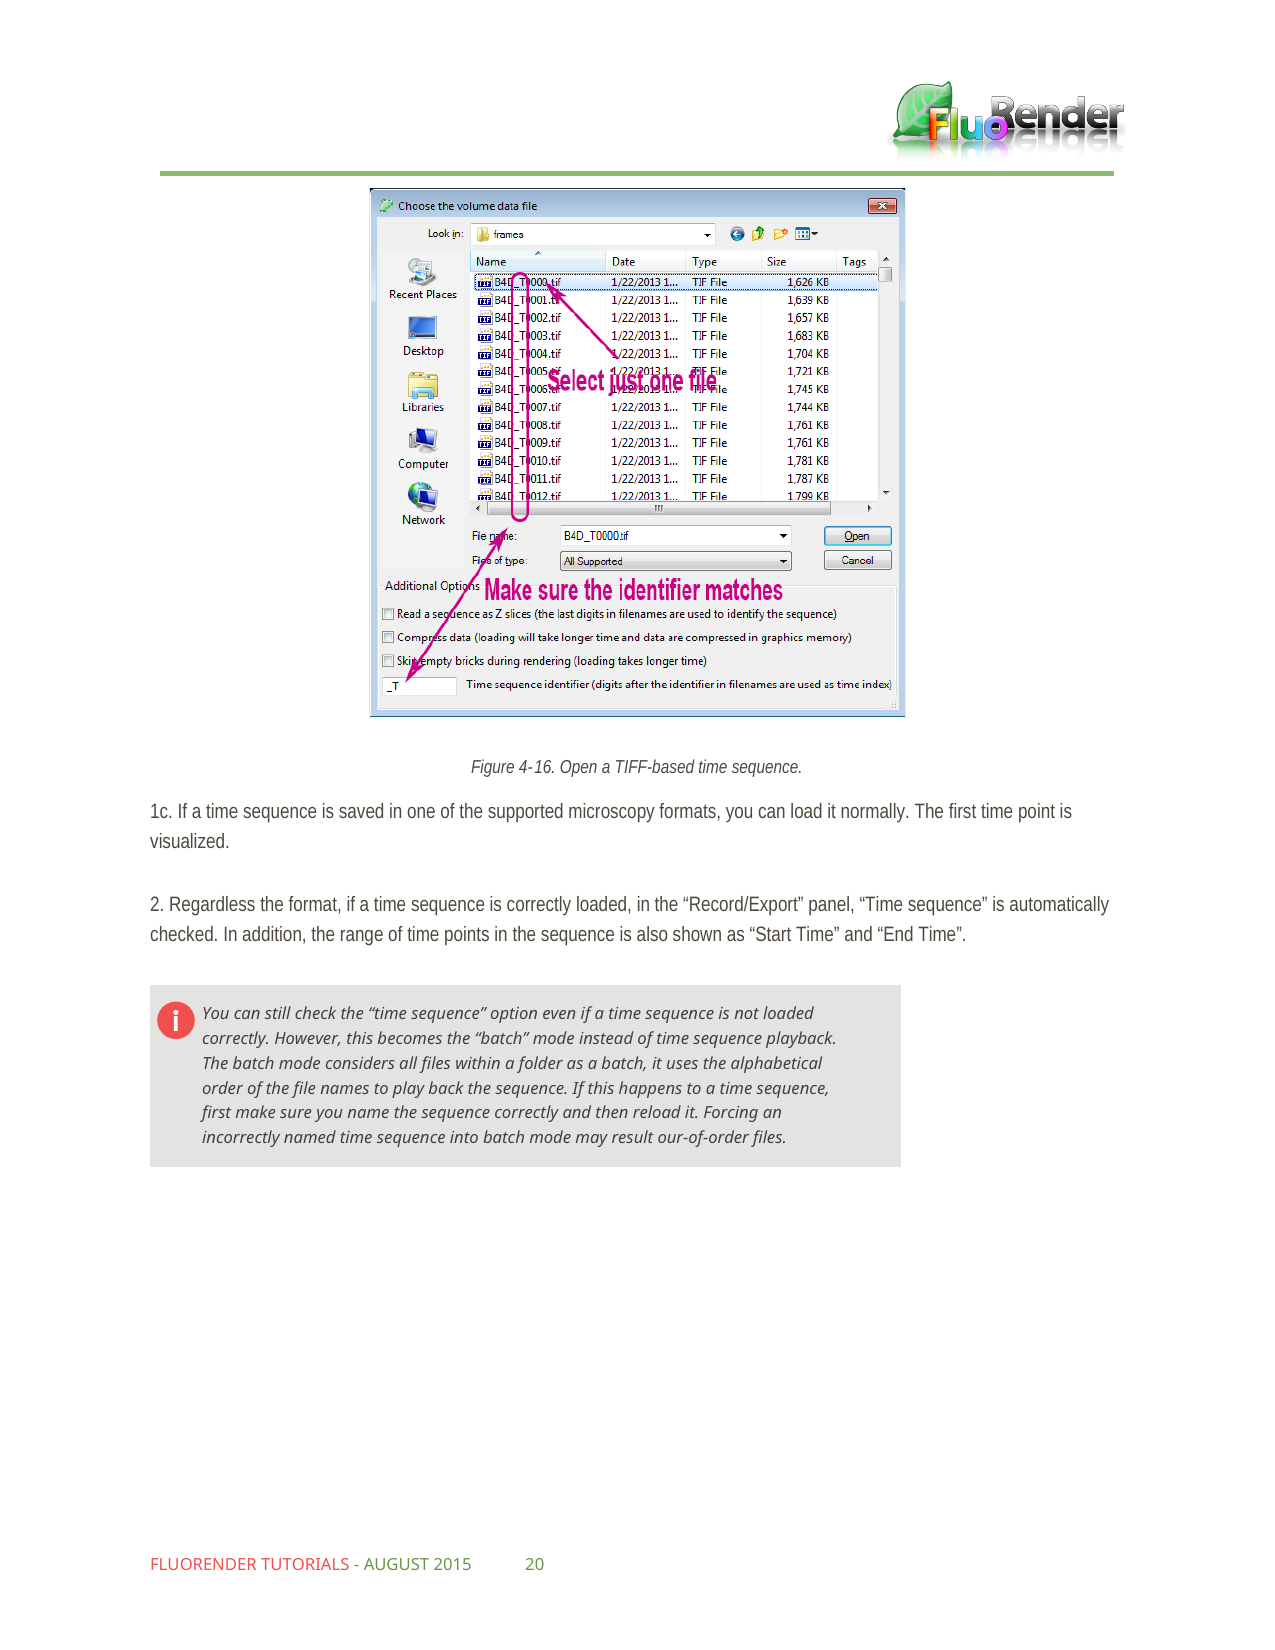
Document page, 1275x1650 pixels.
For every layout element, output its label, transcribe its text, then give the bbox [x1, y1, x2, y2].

picture [369, 188, 906, 717]
picture [887, 75, 1125, 165]
text 2. Regardless the format, if a time sequence is correctly loaded, in the “Record/Export” panel, “Time sequence” is automatically checked. In addition, the range of time points in the sequence is also shown as “Start Time” and “End Time”. [150, 892, 1125, 946]
table_header You can still check the “time sequence” option even if a time sequence is not loaded correctly. However, this becomes the “batch” mode instead of time sequence playback. The batch mode considers all files within a folder as a batch, it uses the alphabetical order of the file names to play back the sequence. If this happens to a time sequence, first make sure you name the sequence correctly and then reload it. Forcing an incorrectly named time sequence into batch mode may result our-of-order files. [202, 985, 901, 1167]
table_header [150, 985, 202, 1167]
text 1c. If a time sequence is saved in one of the supported microscopy formats, you can load it normally. The first time point is visualized. [150, 799, 1125, 852]
